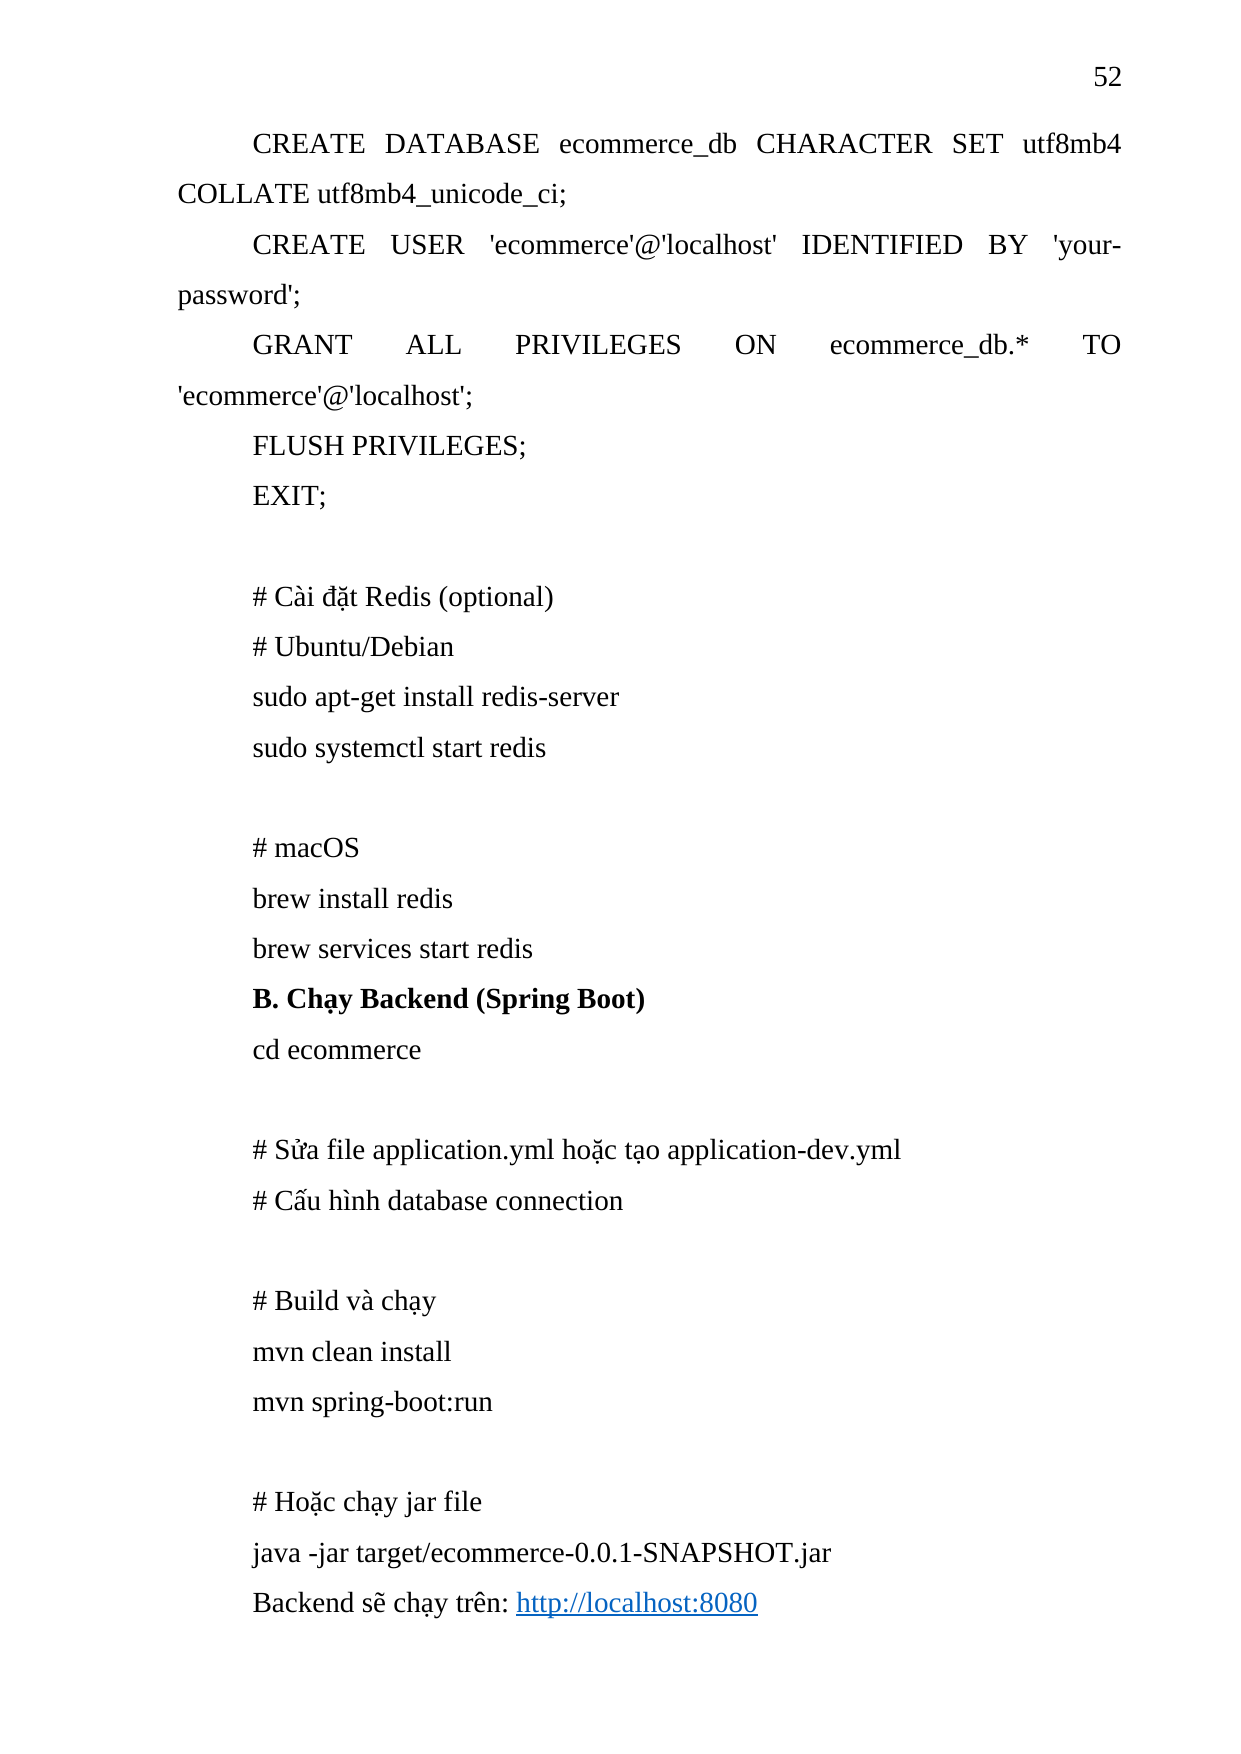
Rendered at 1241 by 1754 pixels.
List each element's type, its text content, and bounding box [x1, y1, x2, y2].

text mvn clean install [177, 1334, 1122, 1367]
text CREATE DATABASE ecommerce_db CHARACTER SET utf8mb4 COLLATE utf8mb4_unicode_ci; [177, 126, 1122, 210]
text # Ubuntu/Debian [177, 629, 1122, 663]
text # Hoặc chạy jar file [177, 1484, 1122, 1518]
text FLUSH PRIVILEGES; [177, 428, 1122, 462]
text # Cài đặt Redis (optional) [177, 579, 1122, 612]
text # Build và chạy [177, 1283, 1122, 1317]
text # macOS [177, 831, 1122, 864]
text brew install redis [177, 881, 1122, 914]
text sudo apt-get install redis-server [177, 679, 1122, 713]
text Backend sẽ chạy trên: http://localhost:8080 [177, 1585, 1122, 1619]
text CREATE USER 'ecommerce'@'localhost' IDENTIFIED BY 'your-password'; [177, 227, 1122, 311]
text B. Chạy Backend (Spring Boot) [177, 981, 1122, 1015]
text java -jar target/ecommerce-0.0.1-SNAPSHOT.jar [177, 1535, 1122, 1568]
text cd ecommerce [177, 1032, 1122, 1065]
text sudo systemctl start redis [177, 730, 1122, 763]
text # Cấu hình database connection [177, 1183, 1122, 1216]
text # Sửa file application.yml hoặc tạo application-dev.yml [177, 1132, 1122, 1166]
text brew services start redis [177, 931, 1122, 965]
text mvn spring-boot:run [177, 1384, 1122, 1417]
text GRANT ALL PRIVILEGES ON ecommerce_db.* TO 'ecommerce'@'localhost'; [177, 327, 1122, 411]
text EXIT; [177, 478, 1122, 512]
